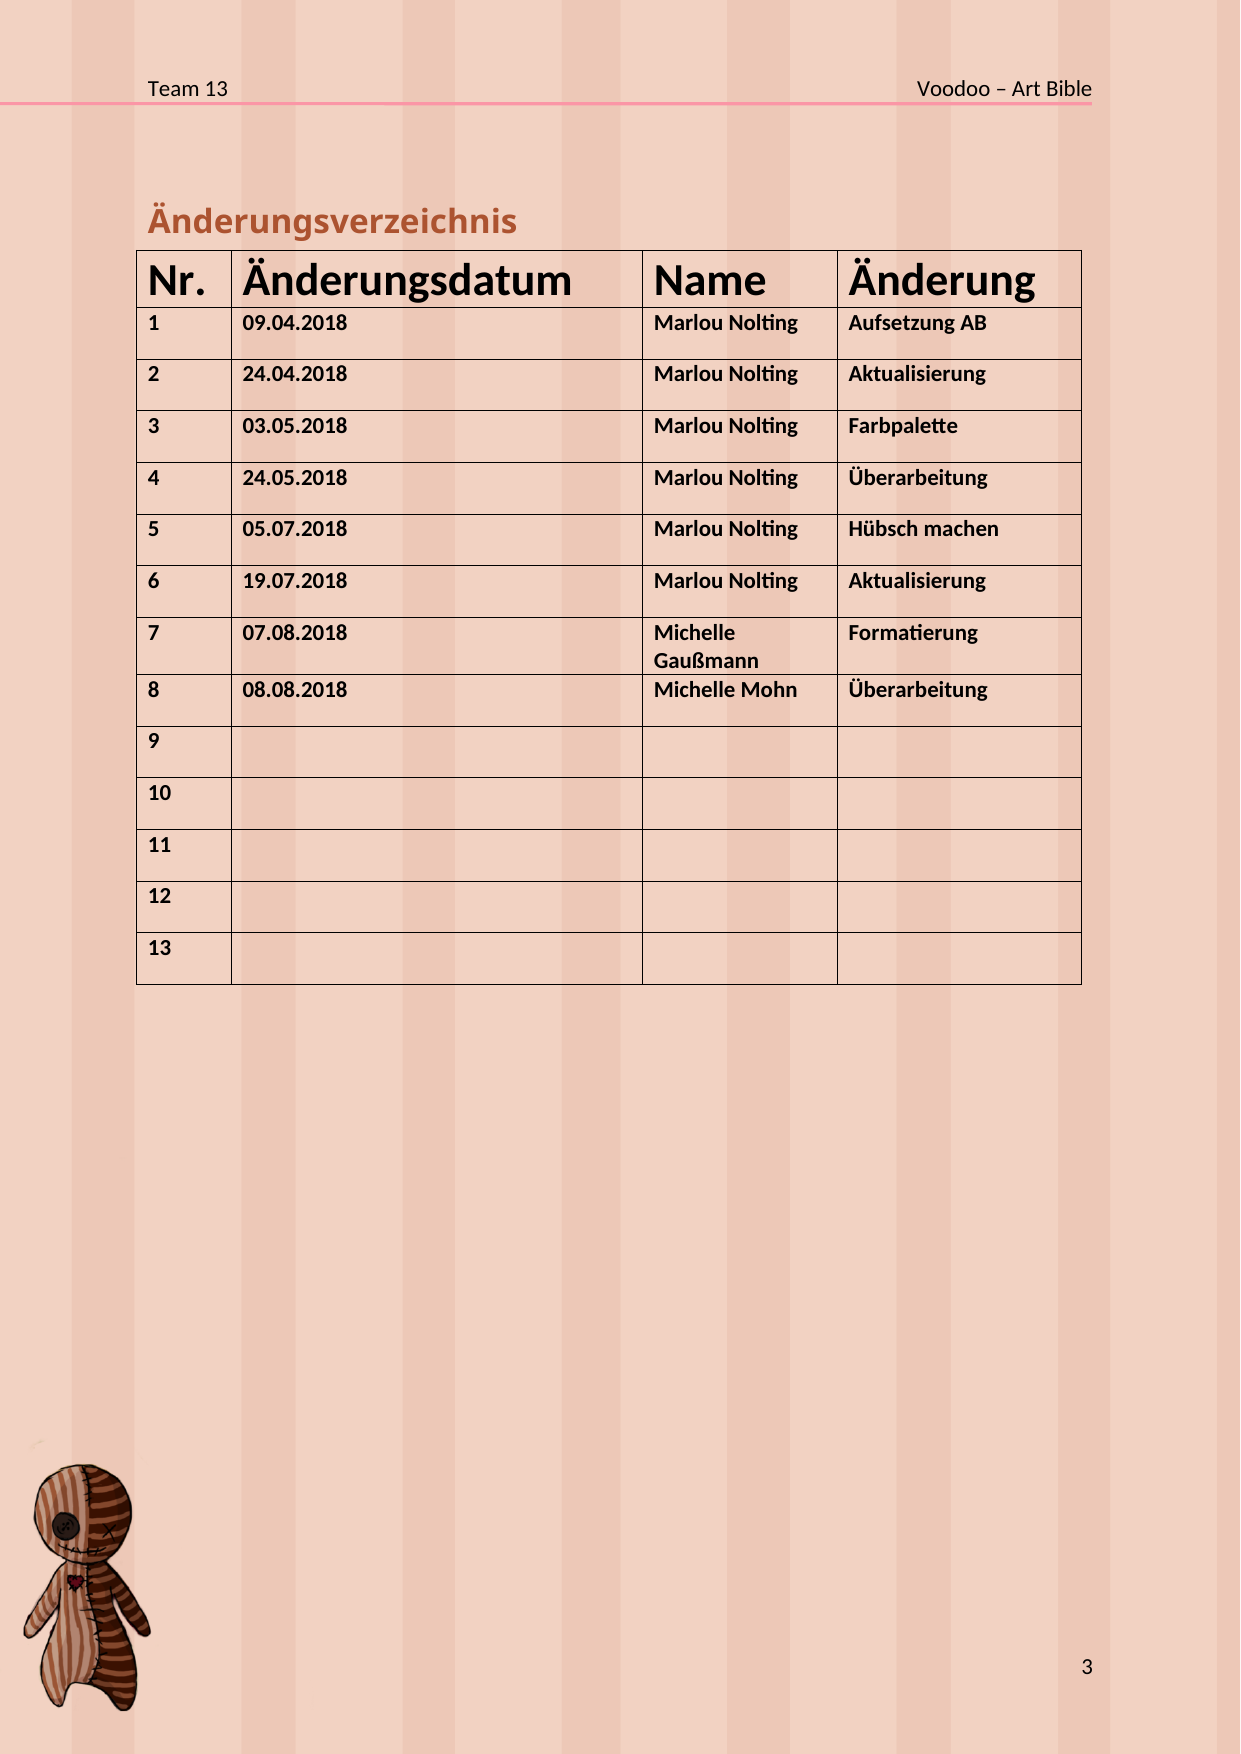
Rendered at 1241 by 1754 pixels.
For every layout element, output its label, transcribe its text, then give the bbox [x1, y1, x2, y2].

table_cell Marlou Nolting [643, 308, 837, 358]
table_cell Marlou Nolting [643, 411, 837, 462]
table_cell [838, 830, 1081, 881]
table_cell 13 [137, 933, 231, 984]
table_cell 24.04.2018 [232, 360, 642, 410]
table_cell Marlou Nolting [643, 360, 837, 410]
table_cell [838, 882, 1081, 932]
table_cell 03.05.2018 [232, 411, 642, 462]
table_cell 12 [137, 882, 231, 932]
table_cell Formatierung [838, 618, 1081, 674]
table_header Änderungsdatum [232, 251, 642, 307]
table_cell Aufsetzung AB [838, 308, 1081, 358]
table_cell Überarbeitung [838, 675, 1081, 726]
table_cell 8 [137, 675, 231, 726]
table_cell Hübsch machen [838, 515, 1081, 565]
table_cell Michelle Gaußmann [643, 618, 837, 674]
subtitle Änderungsverzeichnis [148, 198, 1093, 243]
table_header Name [643, 251, 837, 307]
table_cell [232, 727, 642, 777]
table_cell 7 [137, 618, 231, 674]
table_cell [643, 933, 837, 984]
table_cell [643, 727, 837, 777]
table_cell [232, 830, 642, 881]
table_header Nr. [137, 251, 231, 307]
table_cell [838, 933, 1081, 984]
table_cell 24.05.2018 [232, 463, 642, 513]
table_cell Aktualisierung [838, 360, 1081, 410]
table_header Änderung [838, 251, 1081, 307]
table_cell 11 [137, 830, 231, 881]
table_cell 07.08.2018 [232, 618, 642, 674]
table_cell 10 [137, 778, 231, 829]
table_cell Michelle Mohn [643, 675, 837, 726]
table_cell Marlou Nolting [643, 463, 837, 513]
table_cell Marlou Nolting [643, 515, 837, 565]
table_cell 19.07.2018 [232, 566, 642, 617]
table_cell 5 [137, 515, 231, 565]
table_cell [643, 778, 837, 829]
table_cell 08.08.2018 [232, 675, 642, 726]
table_cell 2 [137, 360, 231, 410]
table_cell [232, 778, 642, 829]
picture [0, 0, 1241, 1754]
table_cell 6 [137, 566, 231, 617]
table_cell Aktualisierung [838, 566, 1081, 617]
table_cell [838, 778, 1081, 829]
table_cell Überarbeitung [838, 463, 1081, 513]
table_cell 05.07.2018 [232, 515, 642, 565]
table_cell [232, 882, 642, 932]
table_cell Farbpalette [838, 411, 1081, 462]
table_cell 3 [137, 411, 231, 462]
table_cell [643, 830, 837, 881]
table_cell Marlou Nolting [643, 566, 837, 617]
table_cell 9 [137, 727, 231, 777]
table_cell 09.04.2018 [232, 308, 642, 358]
table_cell [643, 882, 837, 932]
table_cell 4 [137, 463, 231, 513]
table_cell 1 [137, 308, 231, 358]
table_cell [838, 727, 1081, 777]
table_cell [232, 933, 642, 984]
